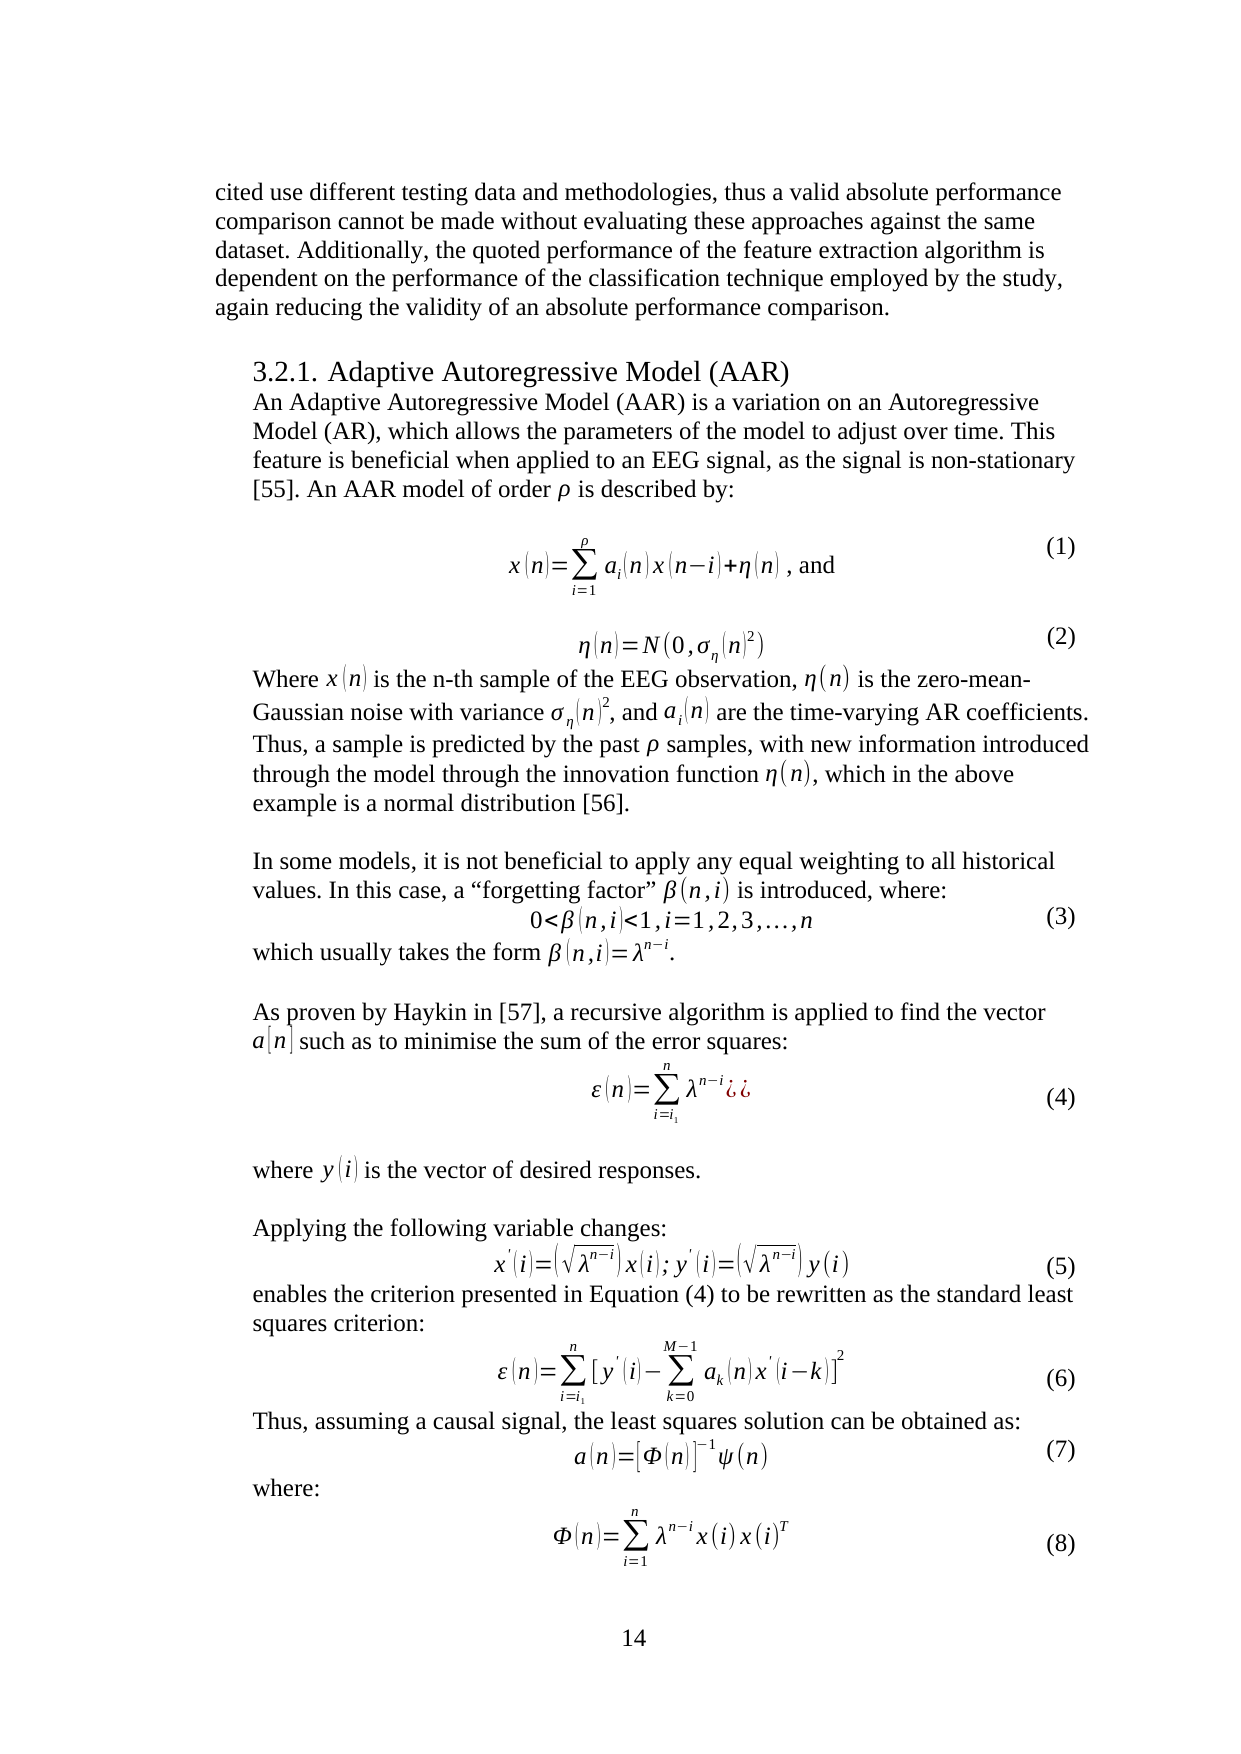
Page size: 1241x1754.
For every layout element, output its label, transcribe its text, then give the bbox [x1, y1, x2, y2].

text where: [252, 1473, 1090, 1502]
text which usually takes the form . [252, 935, 1090, 968]
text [215, 177, 1090, 321]
text As proven by Haykin in [57], a recursive algorithm is applied to find the vector such as to minimise the sum of the error squares: [252, 997, 1090, 1056]
text Thus, assuming a causal signal, the least squares solution can be obtained as: [252, 1406, 1090, 1435]
subtitle Adaptive Autoregressive Model (AAR) [252, 354, 1090, 387]
text enables the criterion presented in Equation (4) to be rewritten as the standard least squares criterion: [252, 1279, 1090, 1337]
text In some models, it is not beneficial to apply any equal weighting to all historical values. In this case, a “forgetting factor” is introduced, where: [252, 846, 1090, 904]
text , and [252, 531, 1090, 598]
text An Adaptive Autoregressive Model (AAR) is a variation on an Autoregressive Model (AR), which allows the parameters of the model to adjust over time. This feature is beneficial when applied to an EEG signal, as the signal is non-stationary [55]. An AAR model of order is described by: [252, 387, 1090, 502]
text where is the vector of desired responses. [252, 1154, 1090, 1185]
text Where is the n-th sample of the EEG observation, is the zero-mean-Gaussian noise with variance , and are the time-varying AR coefficients. Thus, a sample is predicted by the past samples, with new information introduced through the model through the innovation function , which in the above example is a normal distribution [56]. [252, 663, 1090, 817]
text Applying the following variable changes: [252, 1213, 1090, 1242]
